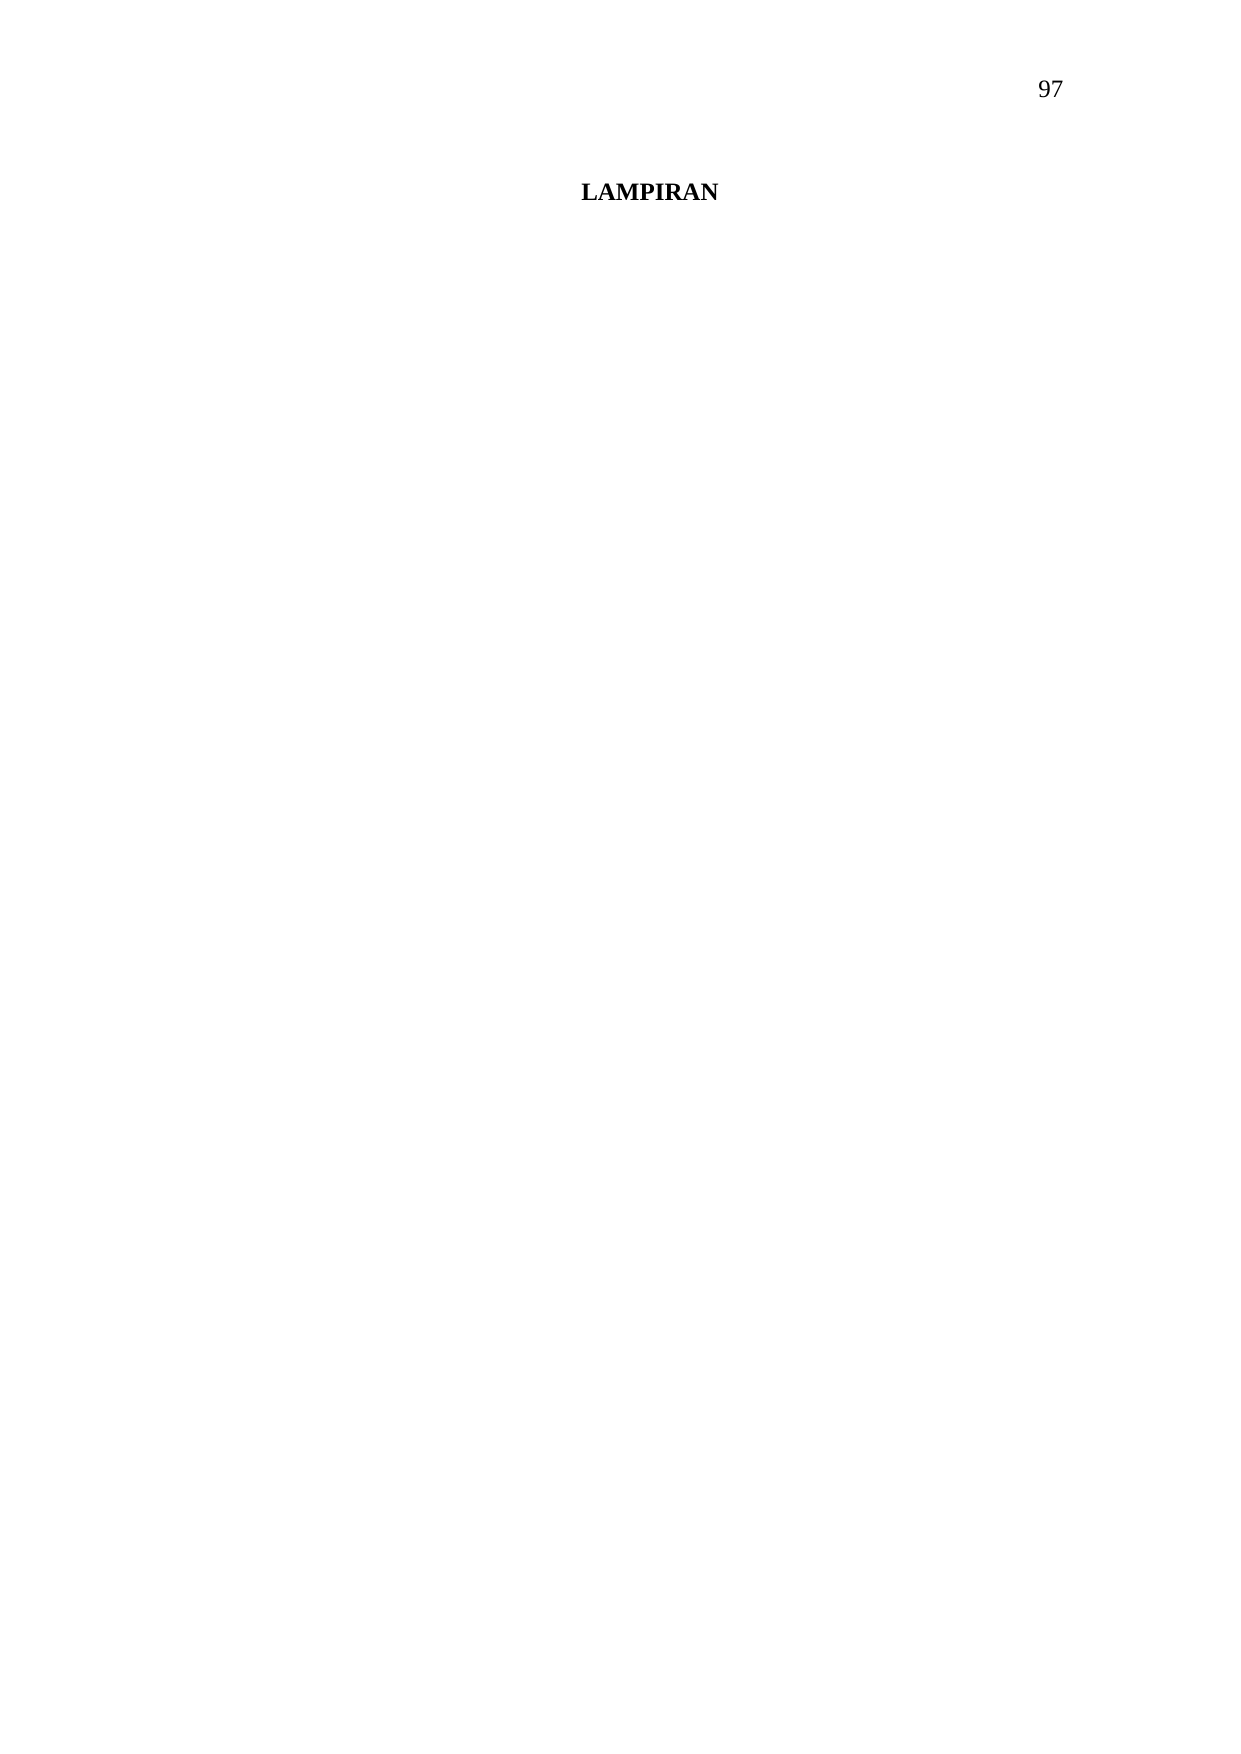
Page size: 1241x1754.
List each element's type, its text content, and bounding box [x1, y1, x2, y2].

subtitle LAMPIRAN [236, 177, 1063, 206]
